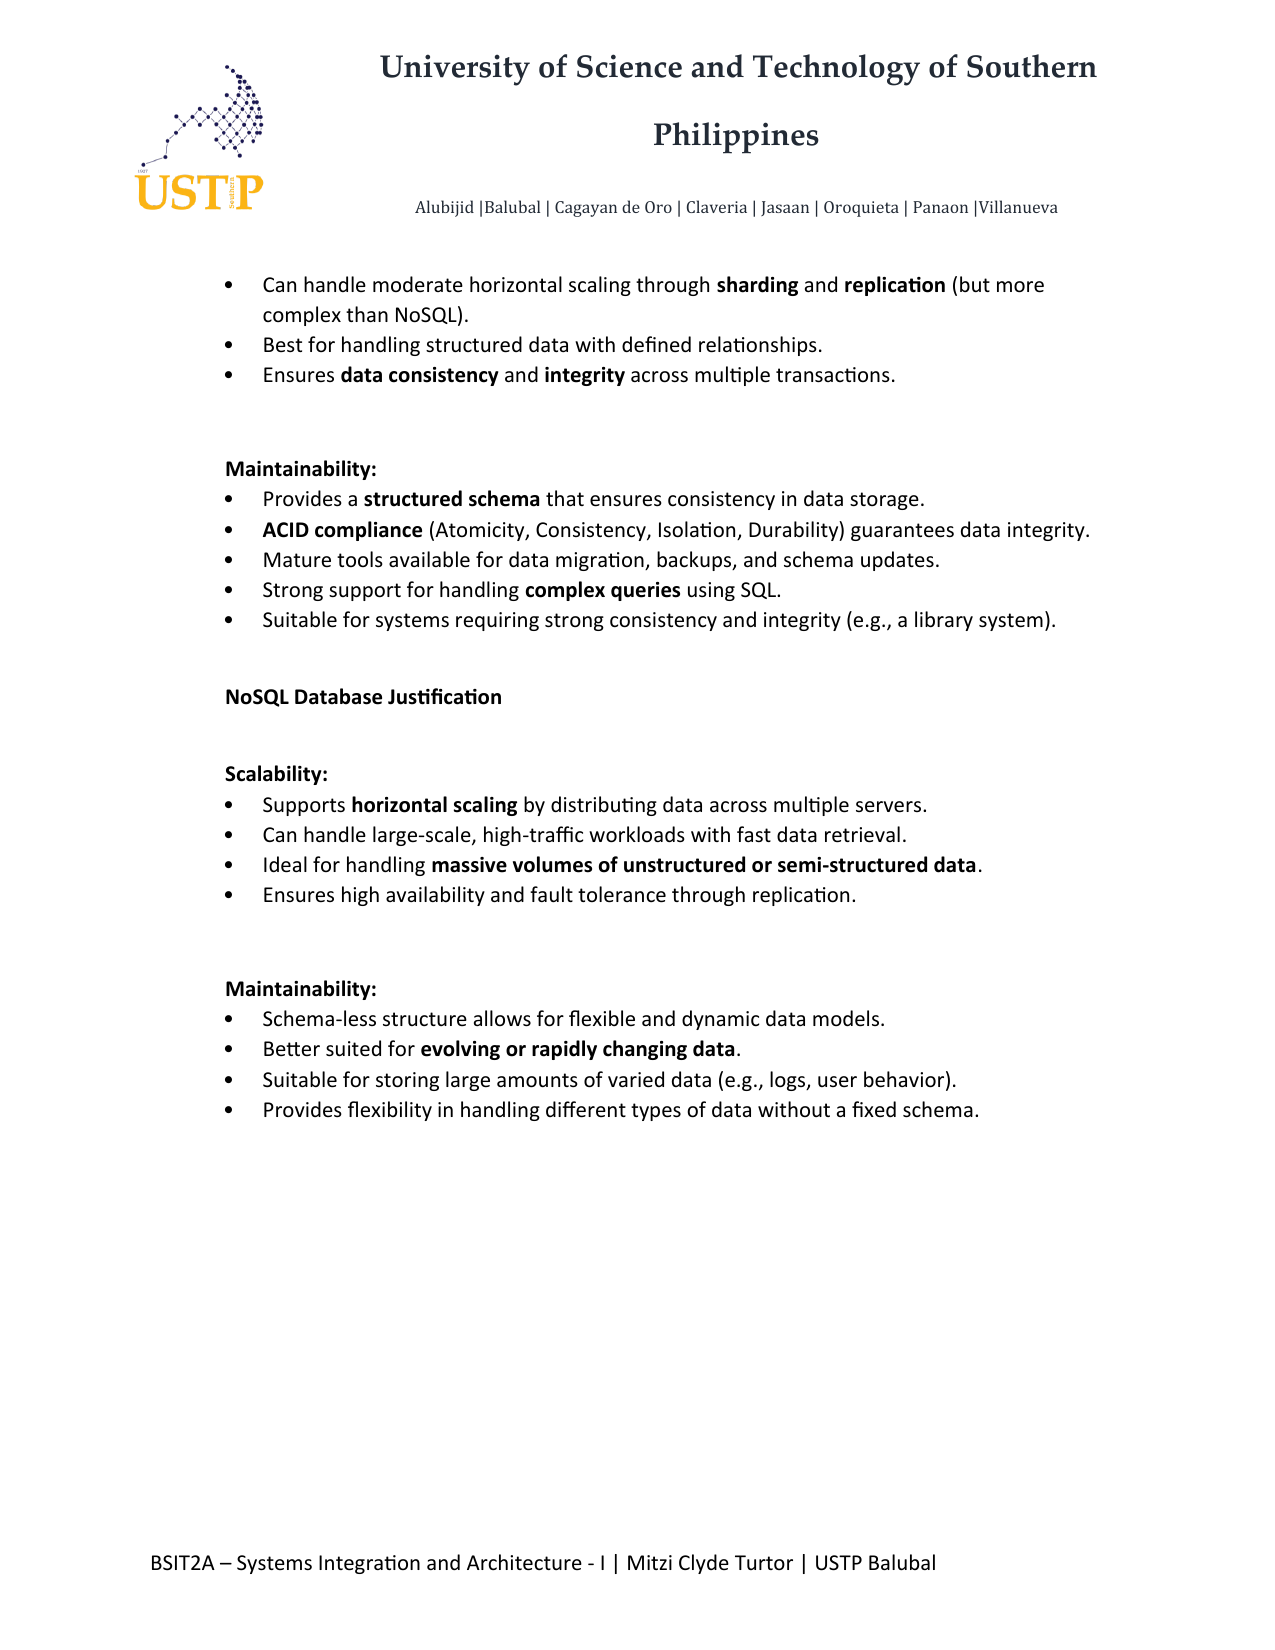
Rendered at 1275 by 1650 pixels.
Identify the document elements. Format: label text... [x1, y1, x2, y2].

list Best for handling structured data with defined relationships. [225, 330, 1125, 358]
list Ensures high availability and fault tolerance through replication. [225, 880, 1125, 908]
text NoSQL Database Justification [150, 682, 1125, 710]
picture [113, 56, 285, 212]
list Mature tools available for data migration, backups, and schema updates. [225, 545, 1125, 573]
list Maintainability: [225, 454, 1125, 482]
list Scalability: [225, 759, 1125, 787]
list Provides a structured schema that ensures consistency in data storage. [225, 484, 1125, 512]
list Suitable for storing large amounts of varied data (e.g., logs, user behavior). [225, 1065, 1125, 1093]
list Ideal for handling massive volumes of unstructured or semi-structured data. [225, 850, 1125, 878]
list Can handle large-scale, high-traffic workloads with fast data retrieval. [225, 820, 1125, 848]
list Can handle moderate horizontal scaling through sharding and replication (but more complex than NoSQL). [225, 270, 1125, 328]
list Maintainability: [225, 974, 1125, 1002]
list Supports horizontal scaling by distributing data across multiple servers. [225, 790, 1125, 818]
list Suitable for systems requiring strong consistency and integrity (e.g., a library system). [225, 605, 1125, 633]
list Schema-less structure allows for flexible and dynamic data models. [225, 1004, 1125, 1032]
list Provides flexibility in handling different types of data without a fixed schema. [225, 1095, 1125, 1123]
list ACID compliance (Atomicity, Consistency, Isolation, Durability) guarantees data integrity. [225, 515, 1125, 543]
list Ensures data consistency and integrity across multiple transactions. [225, 361, 1125, 388]
list Better suited for evolving or rapidly changing data. [225, 1034, 1125, 1062]
list Strong support for handling complex queries using SQL. [225, 575, 1125, 603]
